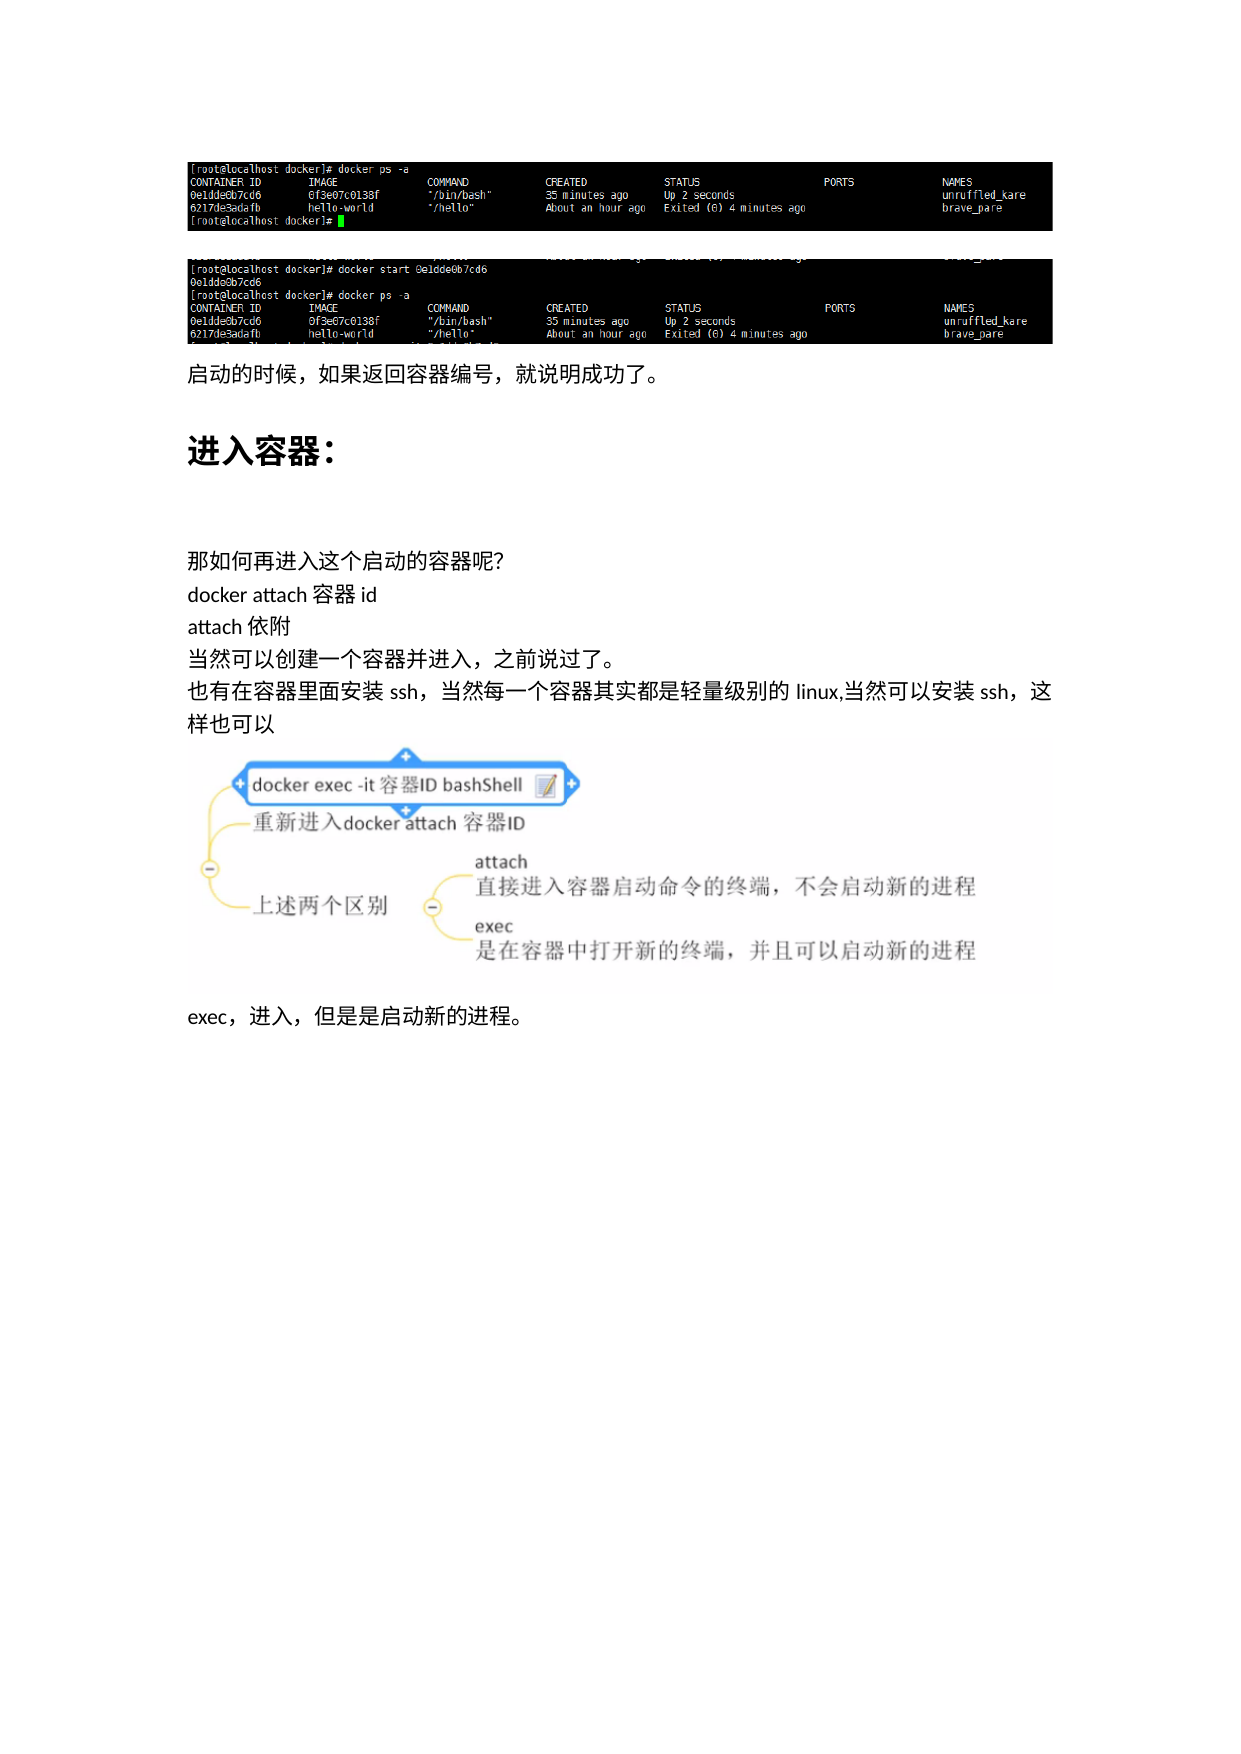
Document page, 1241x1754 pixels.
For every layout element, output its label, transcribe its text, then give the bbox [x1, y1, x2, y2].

text 也有在容器里面安装ssh，当然每一个容器其实都是轻量级别的linux,当然可以安装ssh，这样也可以 [187, 674, 1053, 738]
picture [187, 259, 1053, 344]
text 当然可以创建一个容器并进入，之前说过了。 [187, 641, 1053, 674]
text 那如何再进入这个启动的容器呢？ [187, 544, 1053, 576]
text exec，进入，但是是启动新的进程。 [187, 999, 1053, 1031]
picture [187, 738, 1053, 994]
text docker attach 容器id [187, 576, 1053, 609]
text 启动的时候，如果返回容器编号，就说明成功了。 [187, 357, 1053, 389]
text attach 依附 [187, 609, 1053, 641]
picture [187, 162, 1053, 231]
subtitle 进入容器： [187, 417, 1053, 482]
